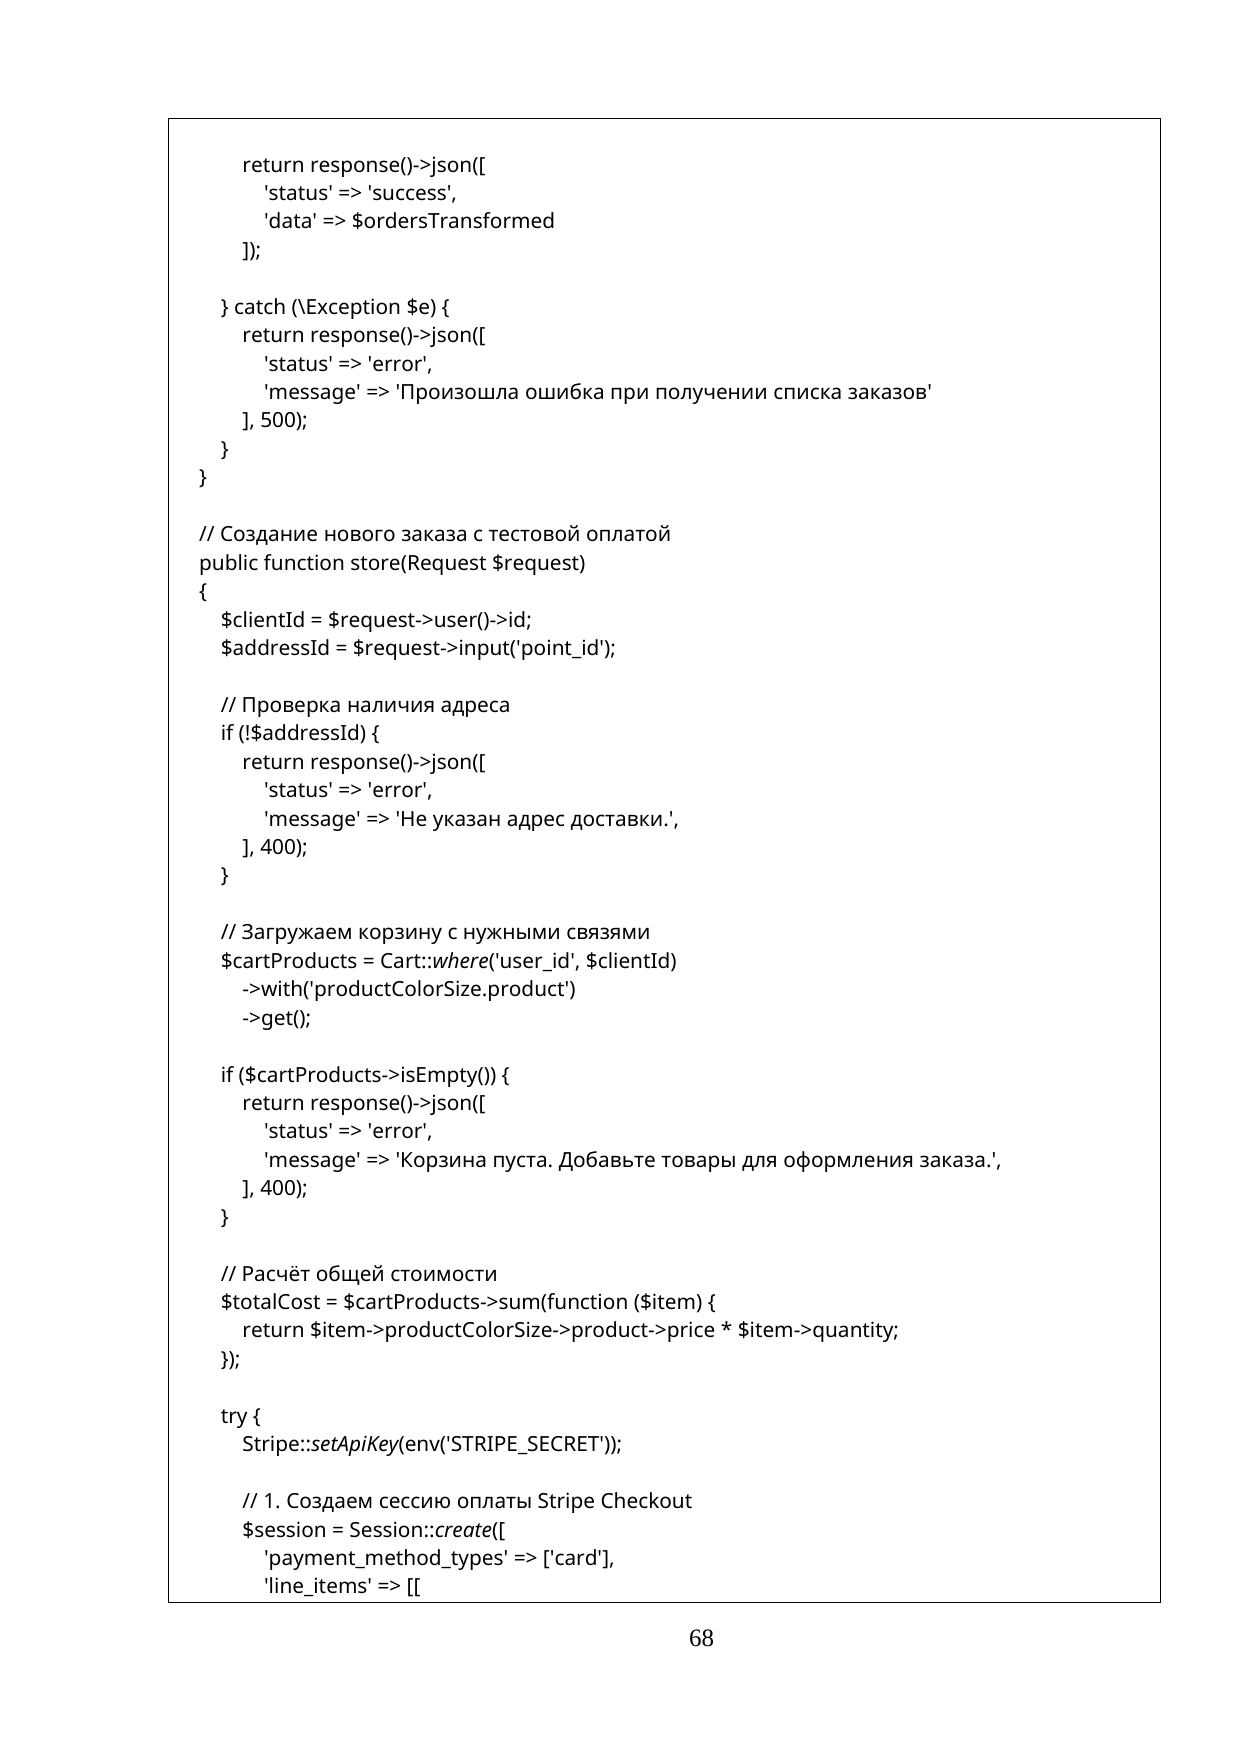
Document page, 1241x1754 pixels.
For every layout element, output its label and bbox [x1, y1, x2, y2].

text [169, 119, 1160, 1602]
